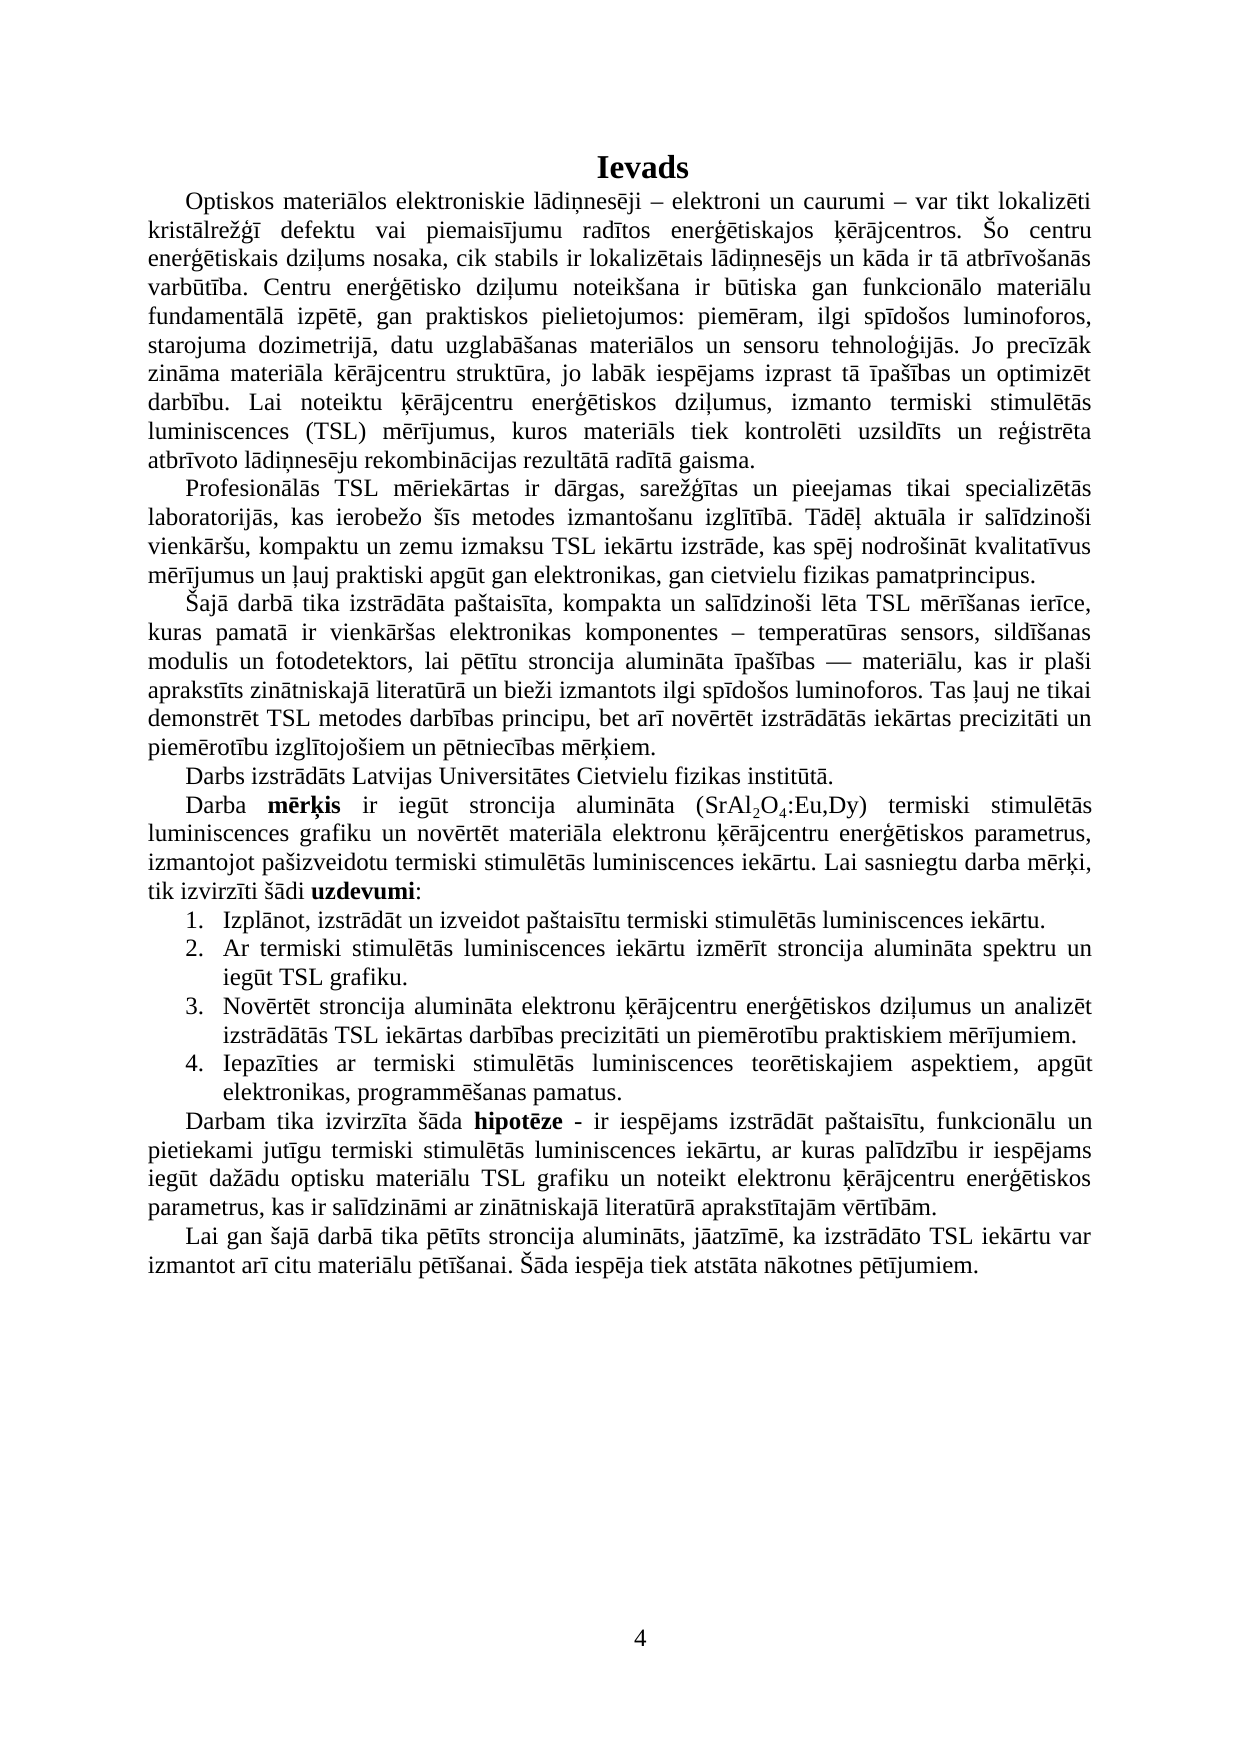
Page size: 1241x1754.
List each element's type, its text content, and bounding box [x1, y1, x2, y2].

list Iepazīties ar termiski stimulētās luminiscences teorētiskajiem aspektiem, apgūt elektronikas, programmēšanas pamatus. [185, 1048, 1092, 1106]
text Šajā darbā tika izstrādāta paštaisīta, kompakta un salīdzinoši lēta TSL mērīšanas ierīce, kuras pamatā ir vienkāršas elektronikas komponentes – temperatūras sensors, sildīšanas modulis un fotodetektors, lai pētītu stroncija alumināta īpašības — materiālu, kas ir plaši aprakstīts zinātniskajā literatūrā un bieži izmantots ilgi spīdošos luminoforos. Tas ļauj ne tikai demonstrēt TSL metodes darbības principu, bet arī novērtēt izstrādātās iekārtas precizitāti un piemērotību izglītojošiem un pētniecības mērķiem. [148, 588, 1092, 761]
subtitle Ievads [193, 148, 1092, 186]
list Novērtēt stroncija alumināta elektronu ķērājcentru enerģētiskos dziļumus un analizēt izstrādātās TSL iekārtas darbības precizitāti un piemērotību praktiskiem mērījumiem. [185, 991, 1092, 1048]
list Ar termiski stimulētās luminiscences iekārtu izmērīt stroncija alumināta spektru un iegūt TSL grafiku. [185, 933, 1092, 991]
text Lai gan šajā darbā tika pētīts stroncija alumināts, jāatzīmē, ka izstrādāto TSL iekārtu var izmantot arī citu materiālu pētīšanai. Šāda iespēja tiek atstāta nākotnes pētījumiem. [148, 1221, 1092, 1278]
list Izplānot, izstrādāt un izveidot paštaisītu termiski stimulētās luminiscences iekārtu. [185, 905, 1092, 933]
text Optiskos materiālos elektroniskie lādiņnesēji – elektroni un caurumi – var tikt lokalizēti kristālrežģī defektu vai piemaisījumu radītos enerģētiskajos ķērājcentros. Šo centru enerģētiskais dziļums nosaka, cik stabils ir lokalizētais lādiņnesējs un kāda ir tā atbrīvošanās varbūtība. Centru enerģētisko dziļumu noteikšana ir būtiska gan funkcionālo materiālu fundamentālā izpētē, gan praktiskos pielietojumos: piemēram, ilgi spīdošos luminoforos, starojuma dozimetrijā, datu uzglabāšanas materiālos un sensoru tehnoloģijās. Jo precīzāk zināma materiāla kērājcentru struktūra, jo labāk iespējams izprast tā īpašības un optimizēt darbību. Lai noteiktu ķērājcentru enerģētiskos dziļumus, izmanto termiski stimulētās luminiscences (TSL) mērījumus, kuros materiāls tiek kontrolēti uzsildīts un reģistrēta atbrīvoto lādiņnesēju rekombinācijas rezultātā radītā gaisma. [148, 186, 1092, 473]
text Darba mērķis ir iegūt stroncija alumināta (SrAl₂O₄:Eu,Dy) termiski stimulētās luminiscences grafiku un novērtēt materiāla elektronu ķērājcentru enerģētiskos parametrus, izmantojot pašizveidotu termiski stimulētās luminiscences iekārtu. Lai sasniegtu darba mērķi, tik izvirzīti šādi uzdevumi: [148, 790, 1092, 905]
text Darbam tika izvirzīta šāda hipotēze - ir iespējams izstrādāt paštaisītu, funkcionālu un pietiekami jutīgu termiski stimulētās luminiscences iekārtu, ar kuras palīdzību ir iespējams iegūt dažādu optisku materiālu TSL grafiku un noteikt elektronu ķērājcentru enerģētiskos parametrus, kas ir salīdzināmi ar zinātniskajā literatūrā aprakstītajām vērtībām. [148, 1106, 1092, 1221]
text Profesionālās TSL mēriekārtas ir dārgas, sarežģītas un pieejamas tikai specializētās laboratorijās, kas ierobežo šīs metodes izmantošanu izglītībā. Tādēļ aktuāla ir salīdzinoši vienkāršu, kompaktu un zemu izmaksu TSL iekārtu izstrāde, kas spēj nodrošināt kvalitatīvus mērījumus un ļauj praktiski apgūt gan elektronikas, gan cietvielu fizikas pamatprincipus. [148, 473, 1092, 588]
text Darbs izstrādāts Latvijas Universitātes Cietvielu fizikas institūtā. [148, 761, 1092, 790]
